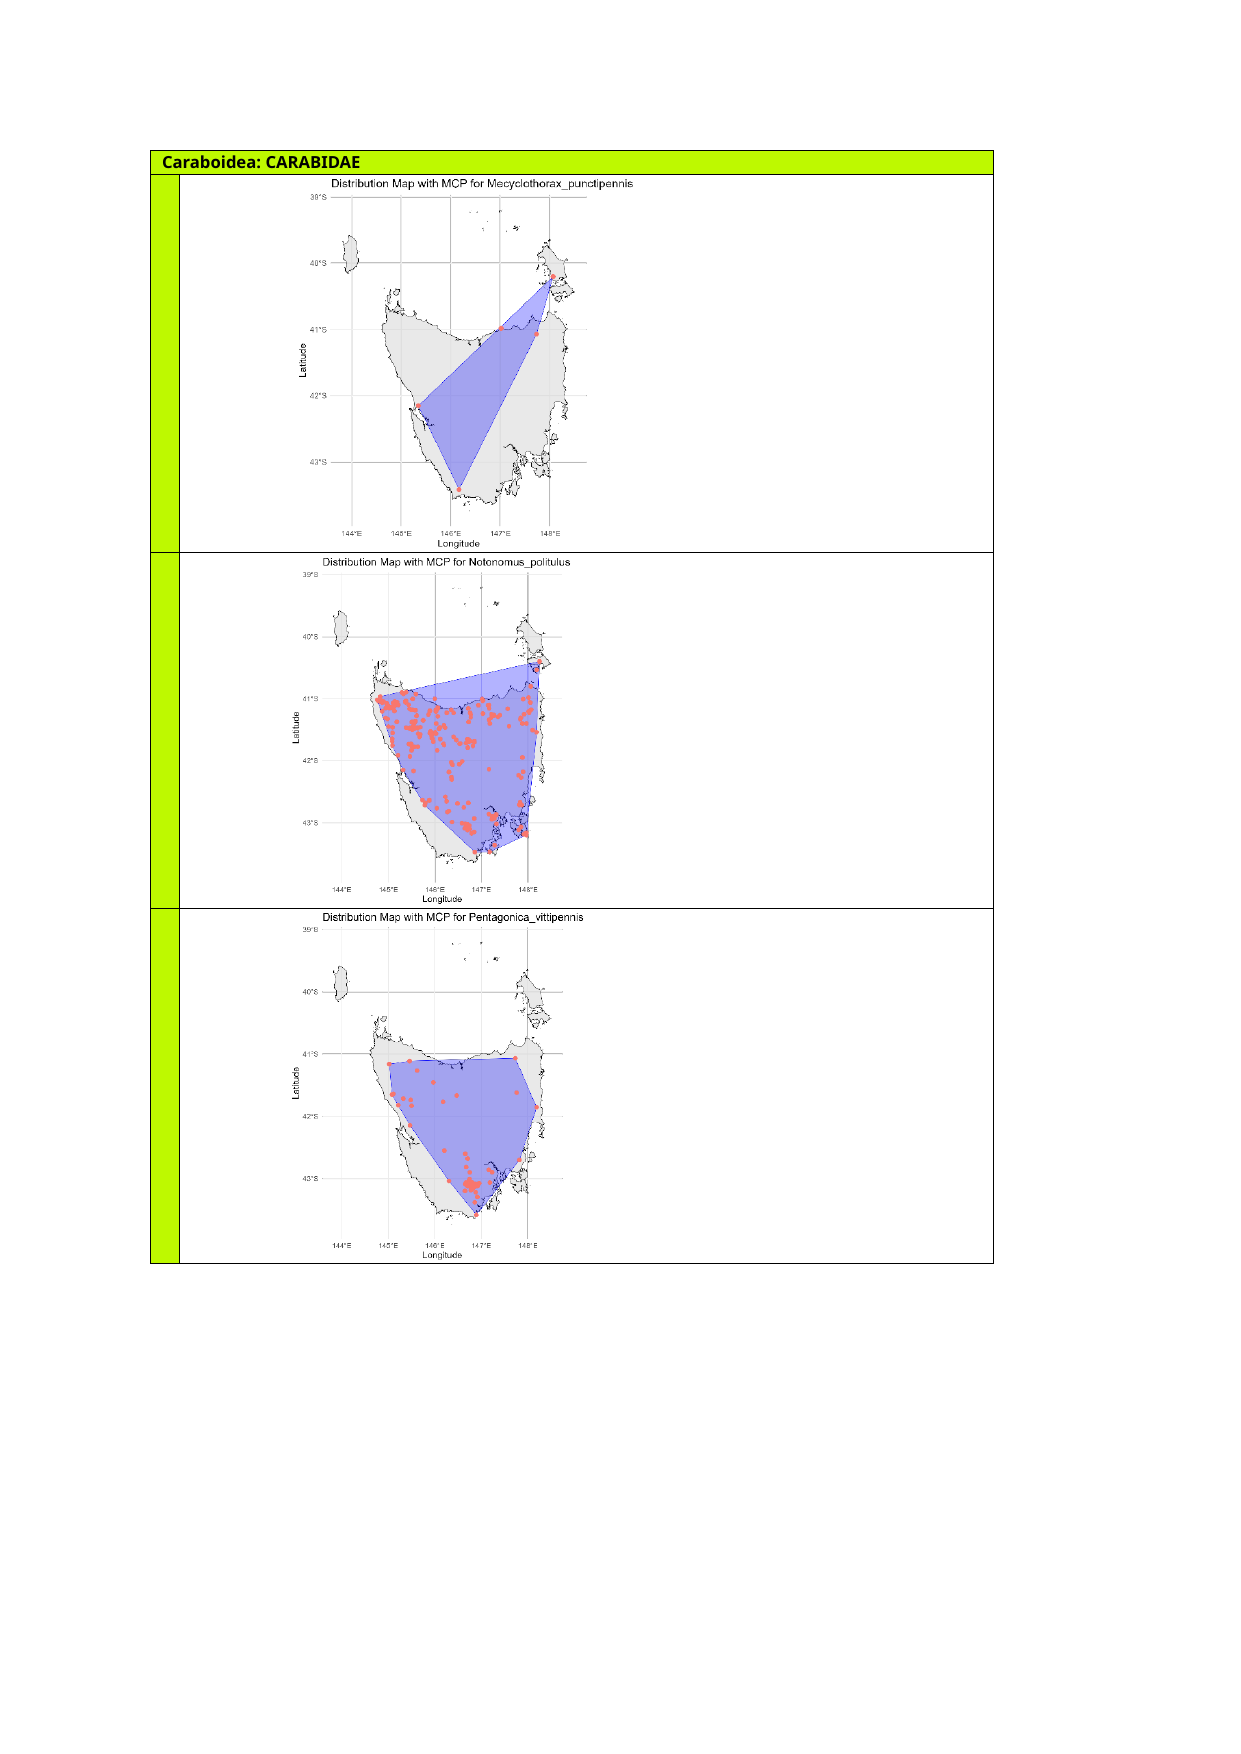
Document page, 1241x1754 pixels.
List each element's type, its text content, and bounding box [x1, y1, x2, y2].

table_cell [151, 553, 179, 908]
table_cell [151, 175, 179, 552]
picture [190, 174, 695, 1264]
table_cell [695, 175, 993, 552]
table_cell [180, 175, 190, 552]
table_cell [180, 553, 190, 908]
table_header Caraboidea: CARABIDAE [151, 151, 993, 174]
table_cell [180, 909, 190, 1263]
table_cell [664, 553, 993, 908]
table_cell [664, 909, 993, 1263]
table_cell [151, 909, 179, 1263]
